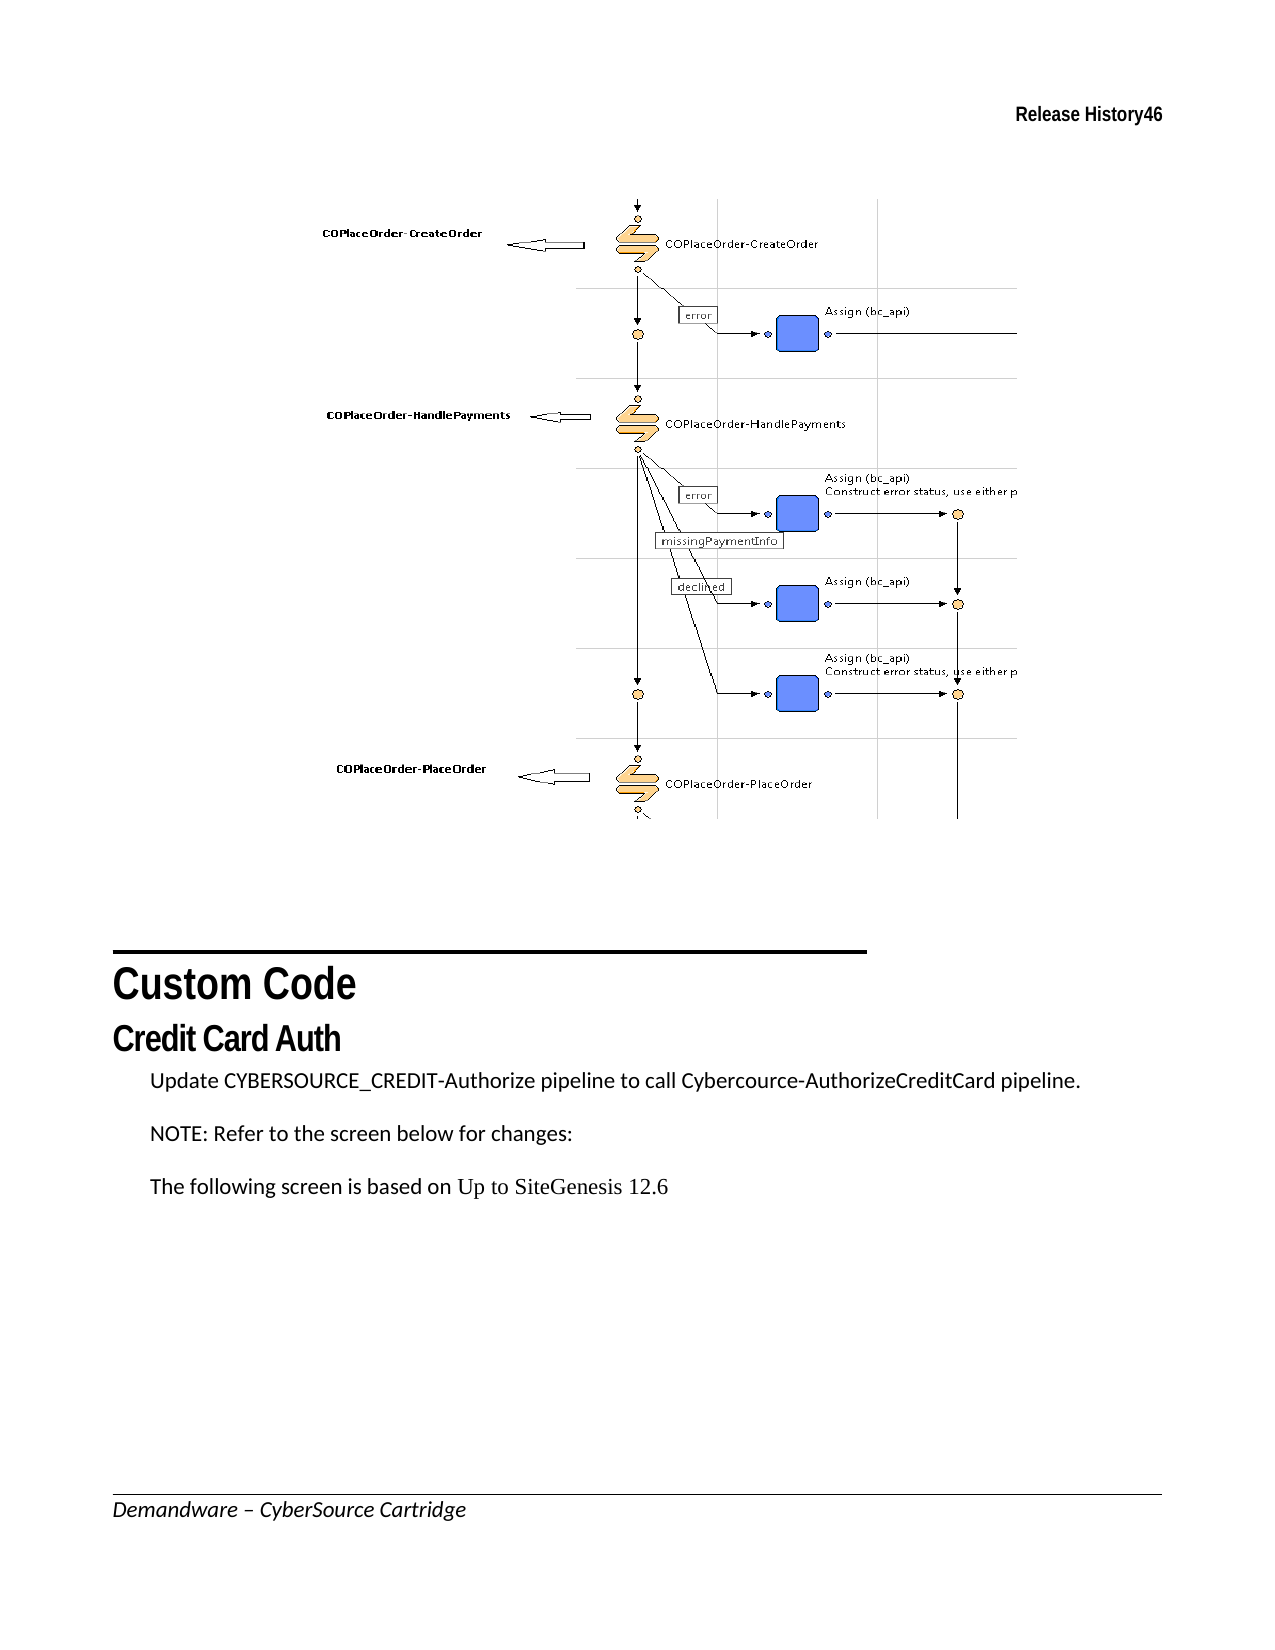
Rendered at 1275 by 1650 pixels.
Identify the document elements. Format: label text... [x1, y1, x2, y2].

text NOTE: Refer to the screen below for changes: [150, 1119, 1162, 1147]
subtitle Credit Card Auth [112, 1017, 1162, 1060]
subtitle Custom Code [112, 951, 867, 1009]
text The following screen is based on Up to SiteGenesis 12.6 [150, 1172, 1162, 1200]
text Update CYBERSOURCE_CREDIT-Authorize pipeline to call Cybercource-AuthorizeCreditCard pipeline. [150, 1066, 1162, 1094]
picture [187, 198, 1156, 819]
